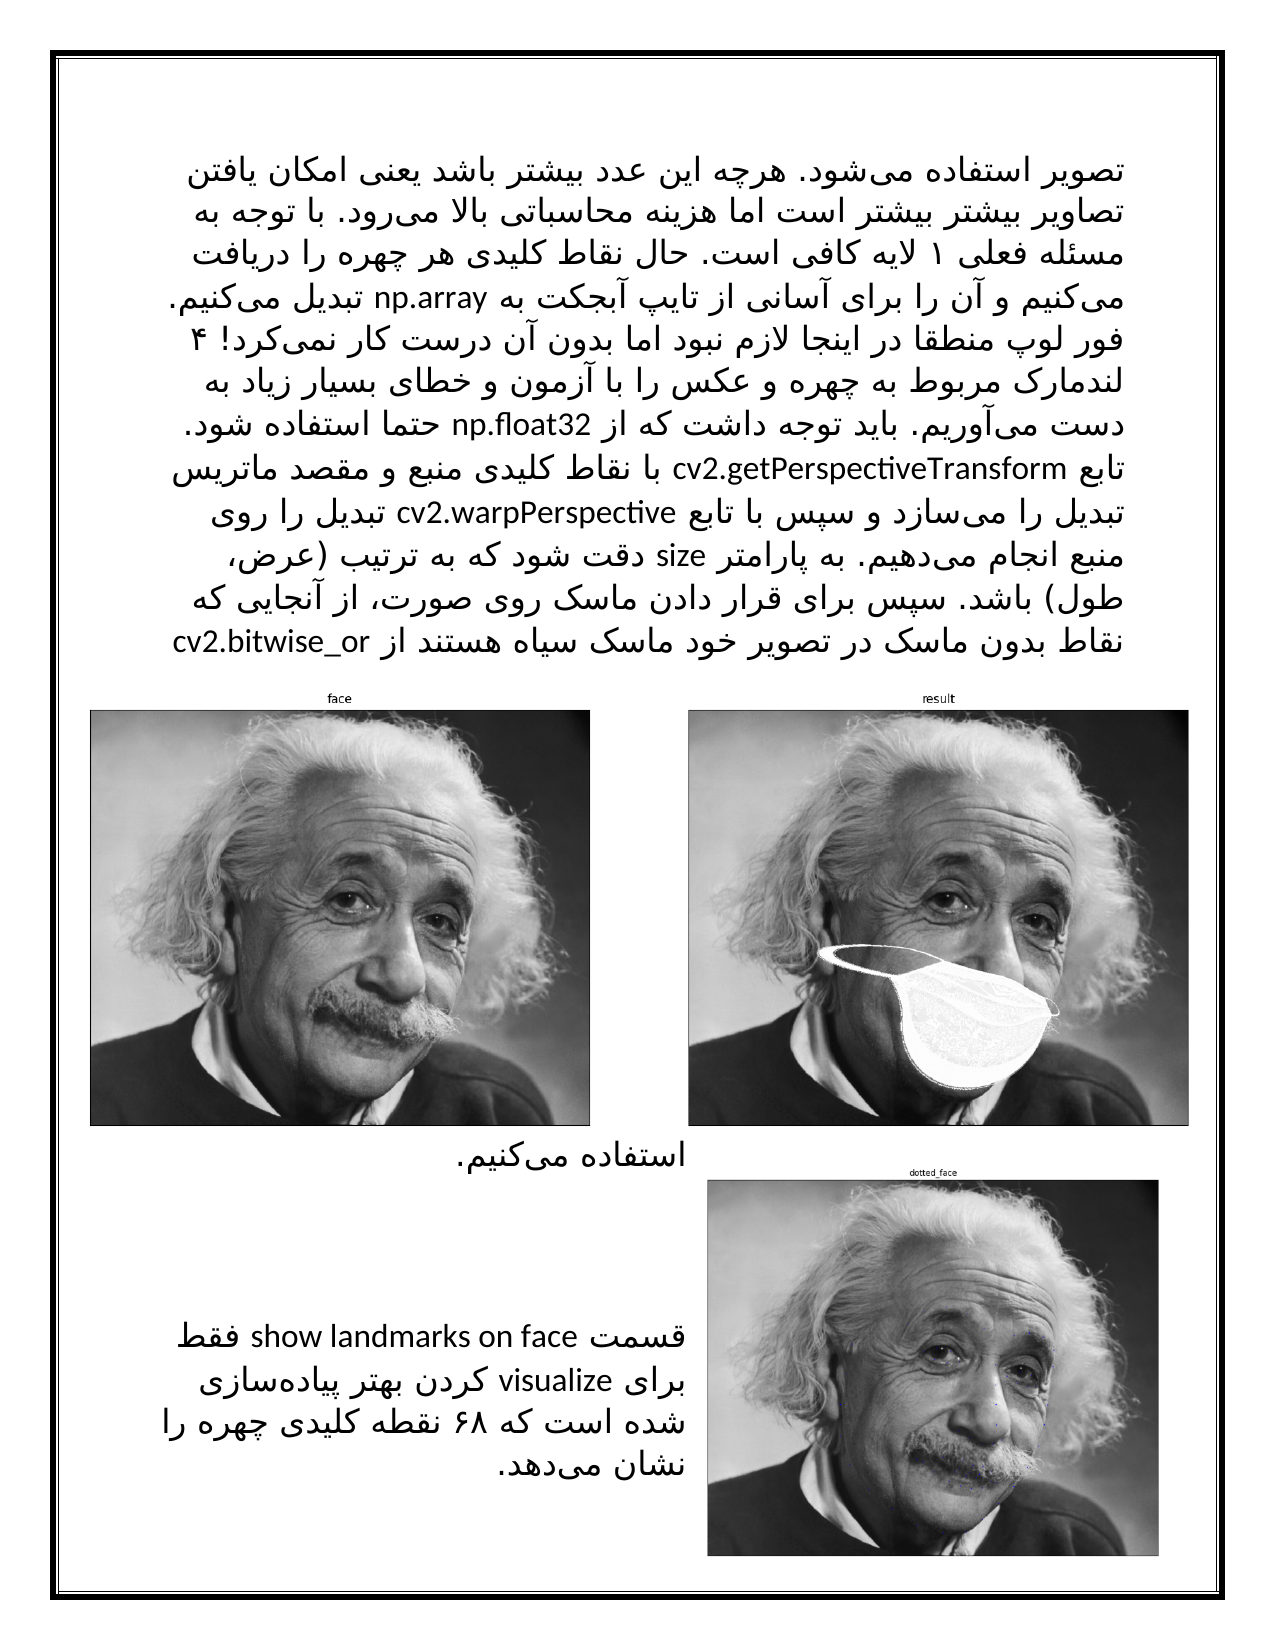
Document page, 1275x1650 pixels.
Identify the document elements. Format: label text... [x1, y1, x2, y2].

picture [75, 684, 1199, 1136]
picture [705, 1164, 1167, 1559]
text قسمت show landmarks on face فقط برای visualize کردن بهتر پیاده‌سازی شده است که ۶۸ نقطه کلیدی چهره را نشان می‌دهد. [150, 1316, 705, 1484]
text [150, 150, 1125, 684]
